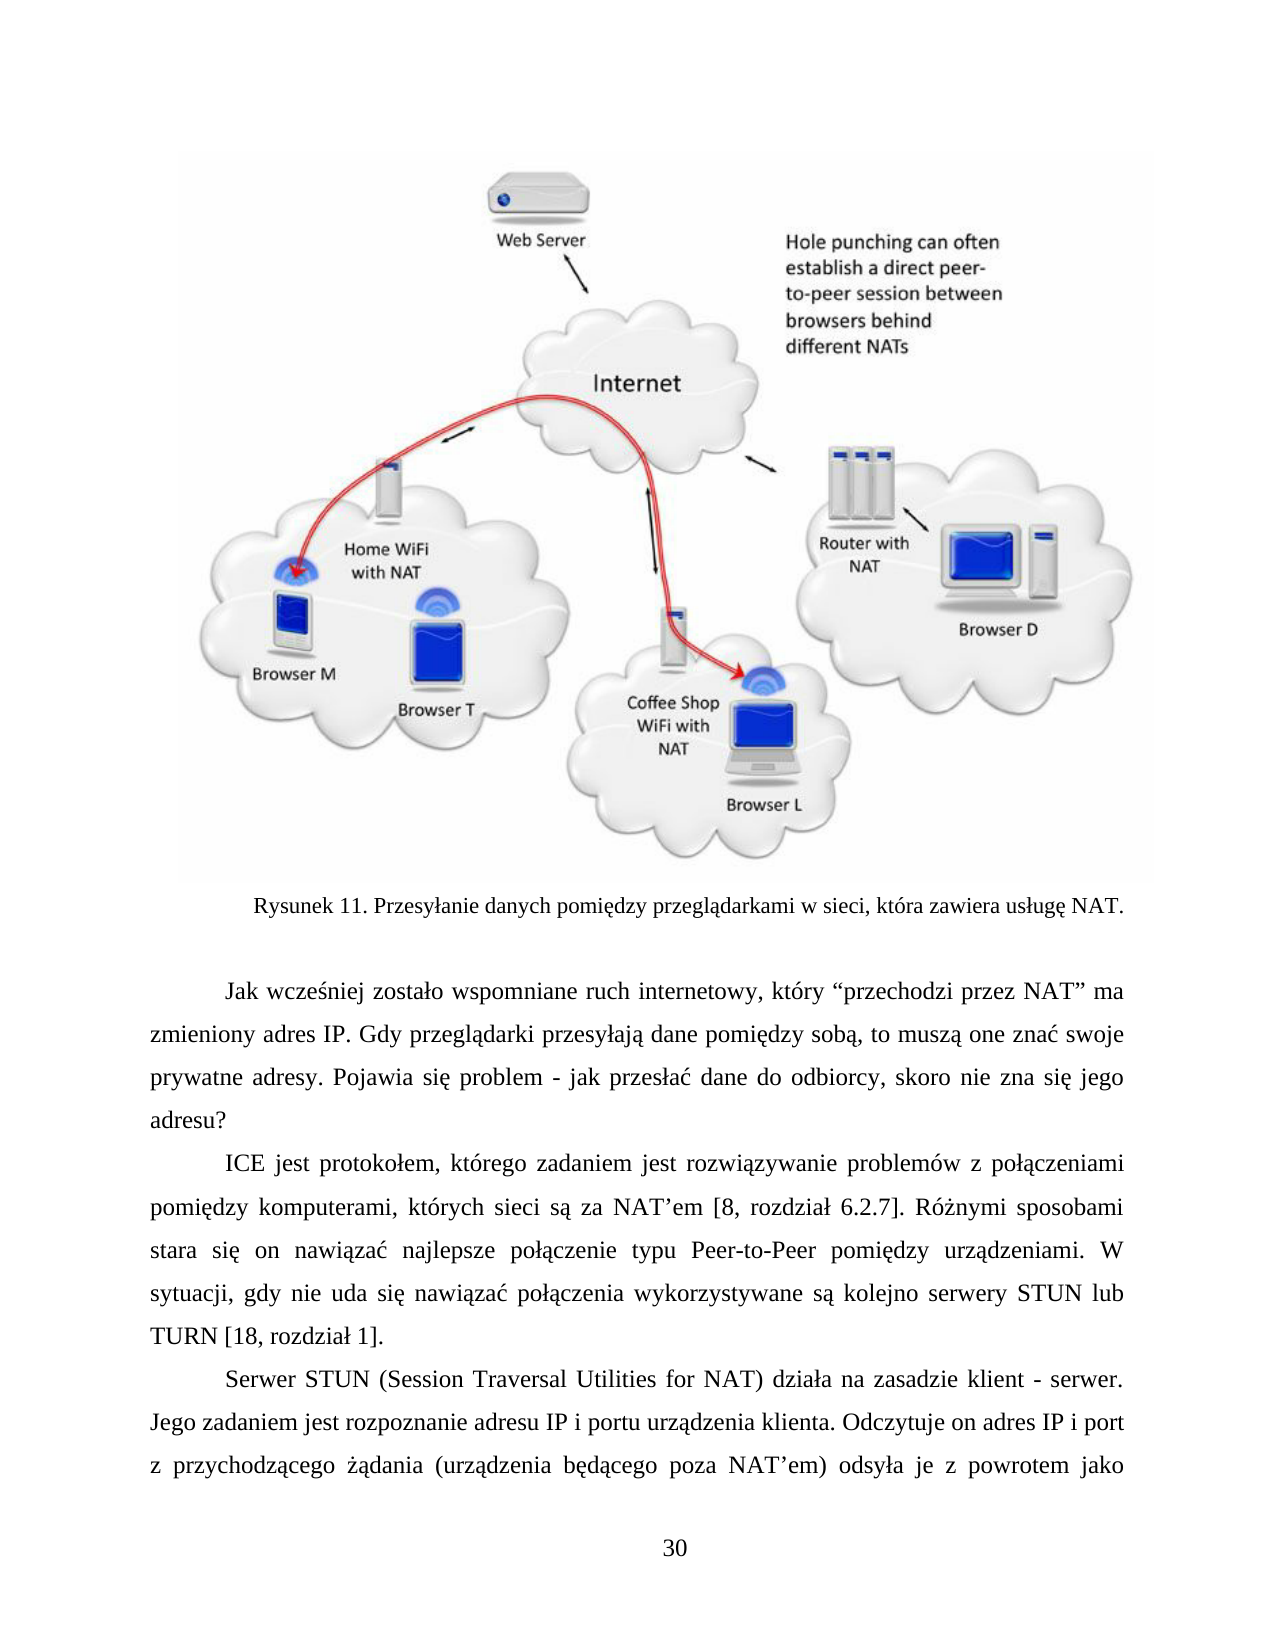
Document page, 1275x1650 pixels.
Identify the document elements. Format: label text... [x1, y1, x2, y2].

text ICE jest protokołem, którego zadaniem jest rozwiązywanie problemów z połączeniami pomiędzy komputerami, których sieci są za NAT’em [8, rozdział 6.2.7]. Różnymi sposobami stara się on nawiązać najlepsze połączenie typu Peer-to-Peer pomiędzy urządzeniami. W sytuacji, gdy nie uda się nawiązać połączenia wykorzystywane są kolejno serwery STUN lub TURN [18, rozdział 1]. [150, 1148, 1125, 1350]
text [150, 1364, 1125, 1479]
text Jak wcześniej zostało wspomniane ruch internetowy, który “przechodzi przez NAT” ma zmieniony adres IP. Gdy przeglądarki przesyłają dane pomiędzy sobą, to muszą one znać swoje prywatne adresy. Pojawia się problem - jak przesłać dane do odbiorcy, skoro nie zna się jego adresu? [150, 976, 1125, 1134]
picture [178, 151, 1154, 883]
